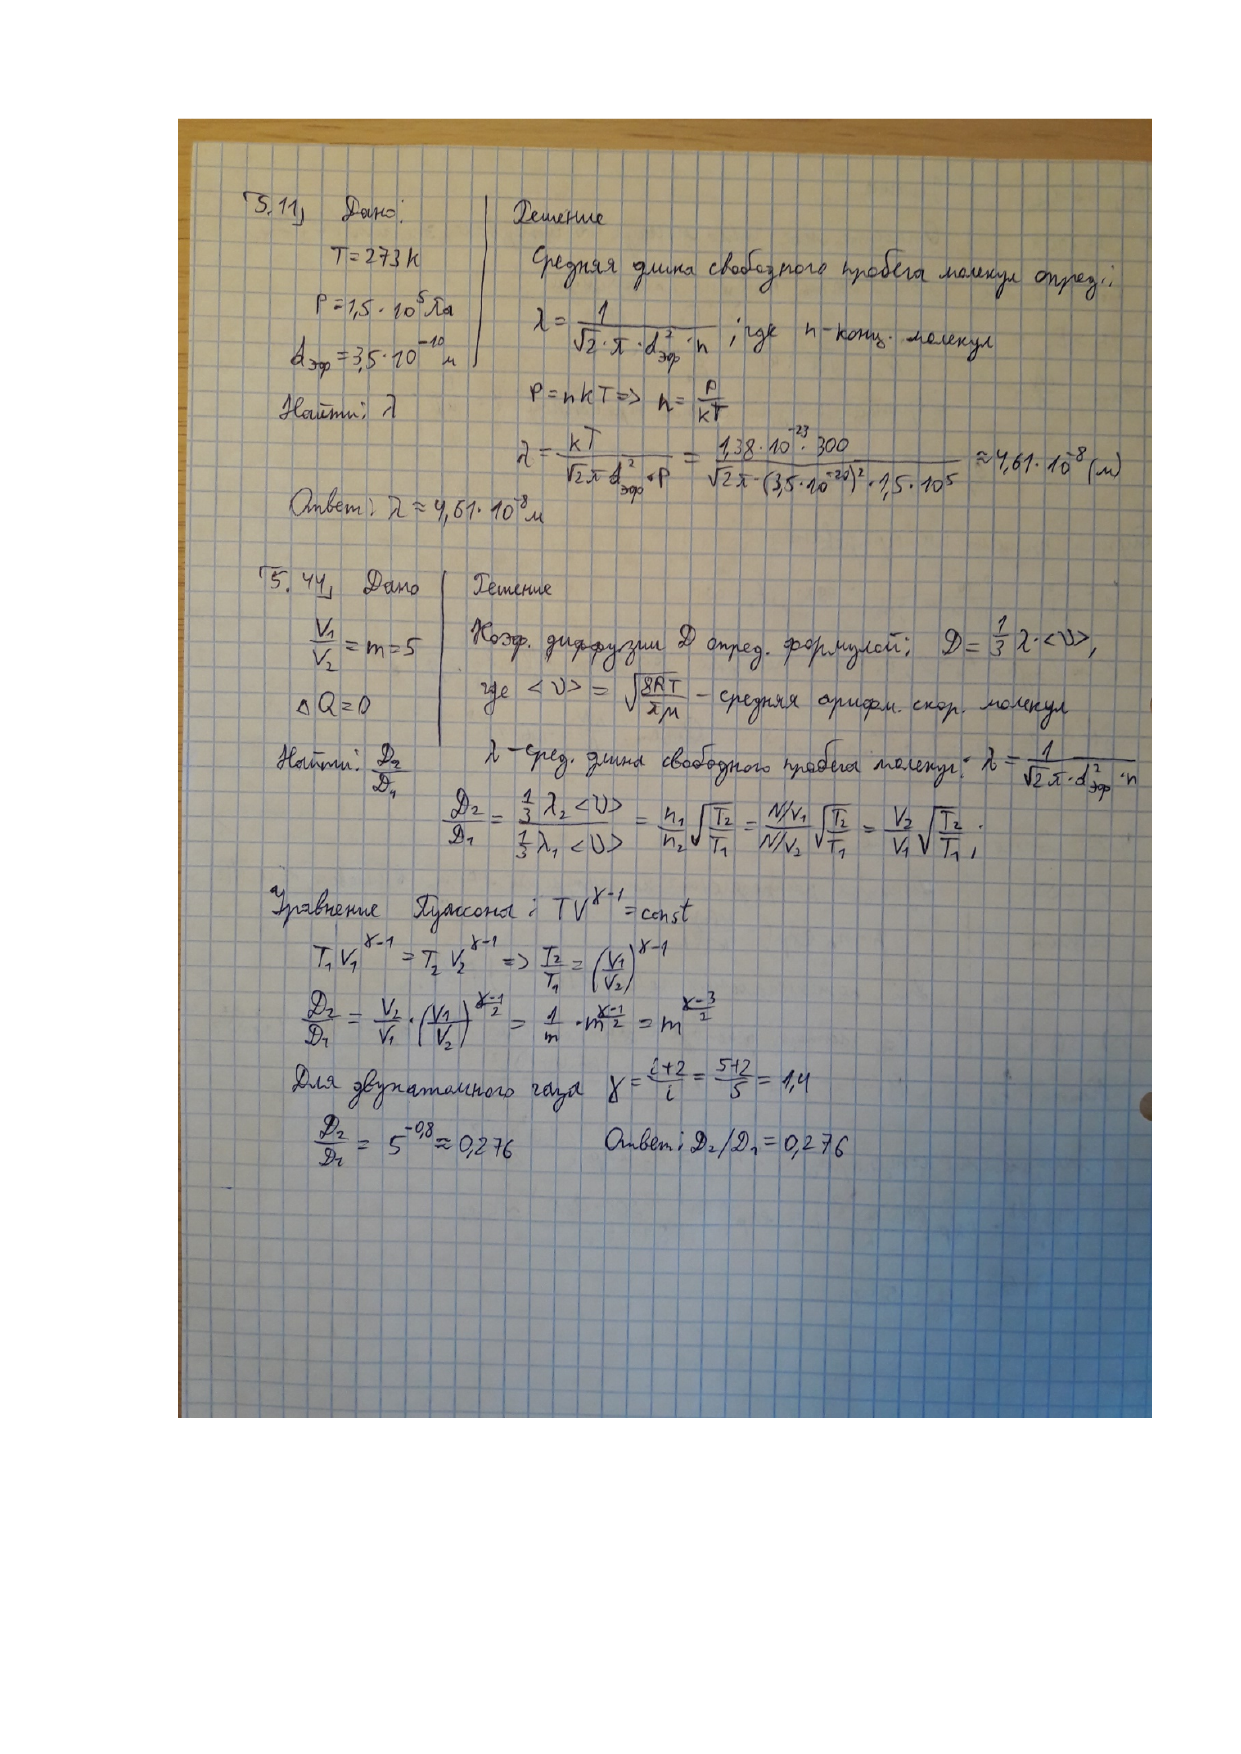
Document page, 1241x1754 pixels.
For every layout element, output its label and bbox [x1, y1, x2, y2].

picture [179, 120, 1152, 1416]
